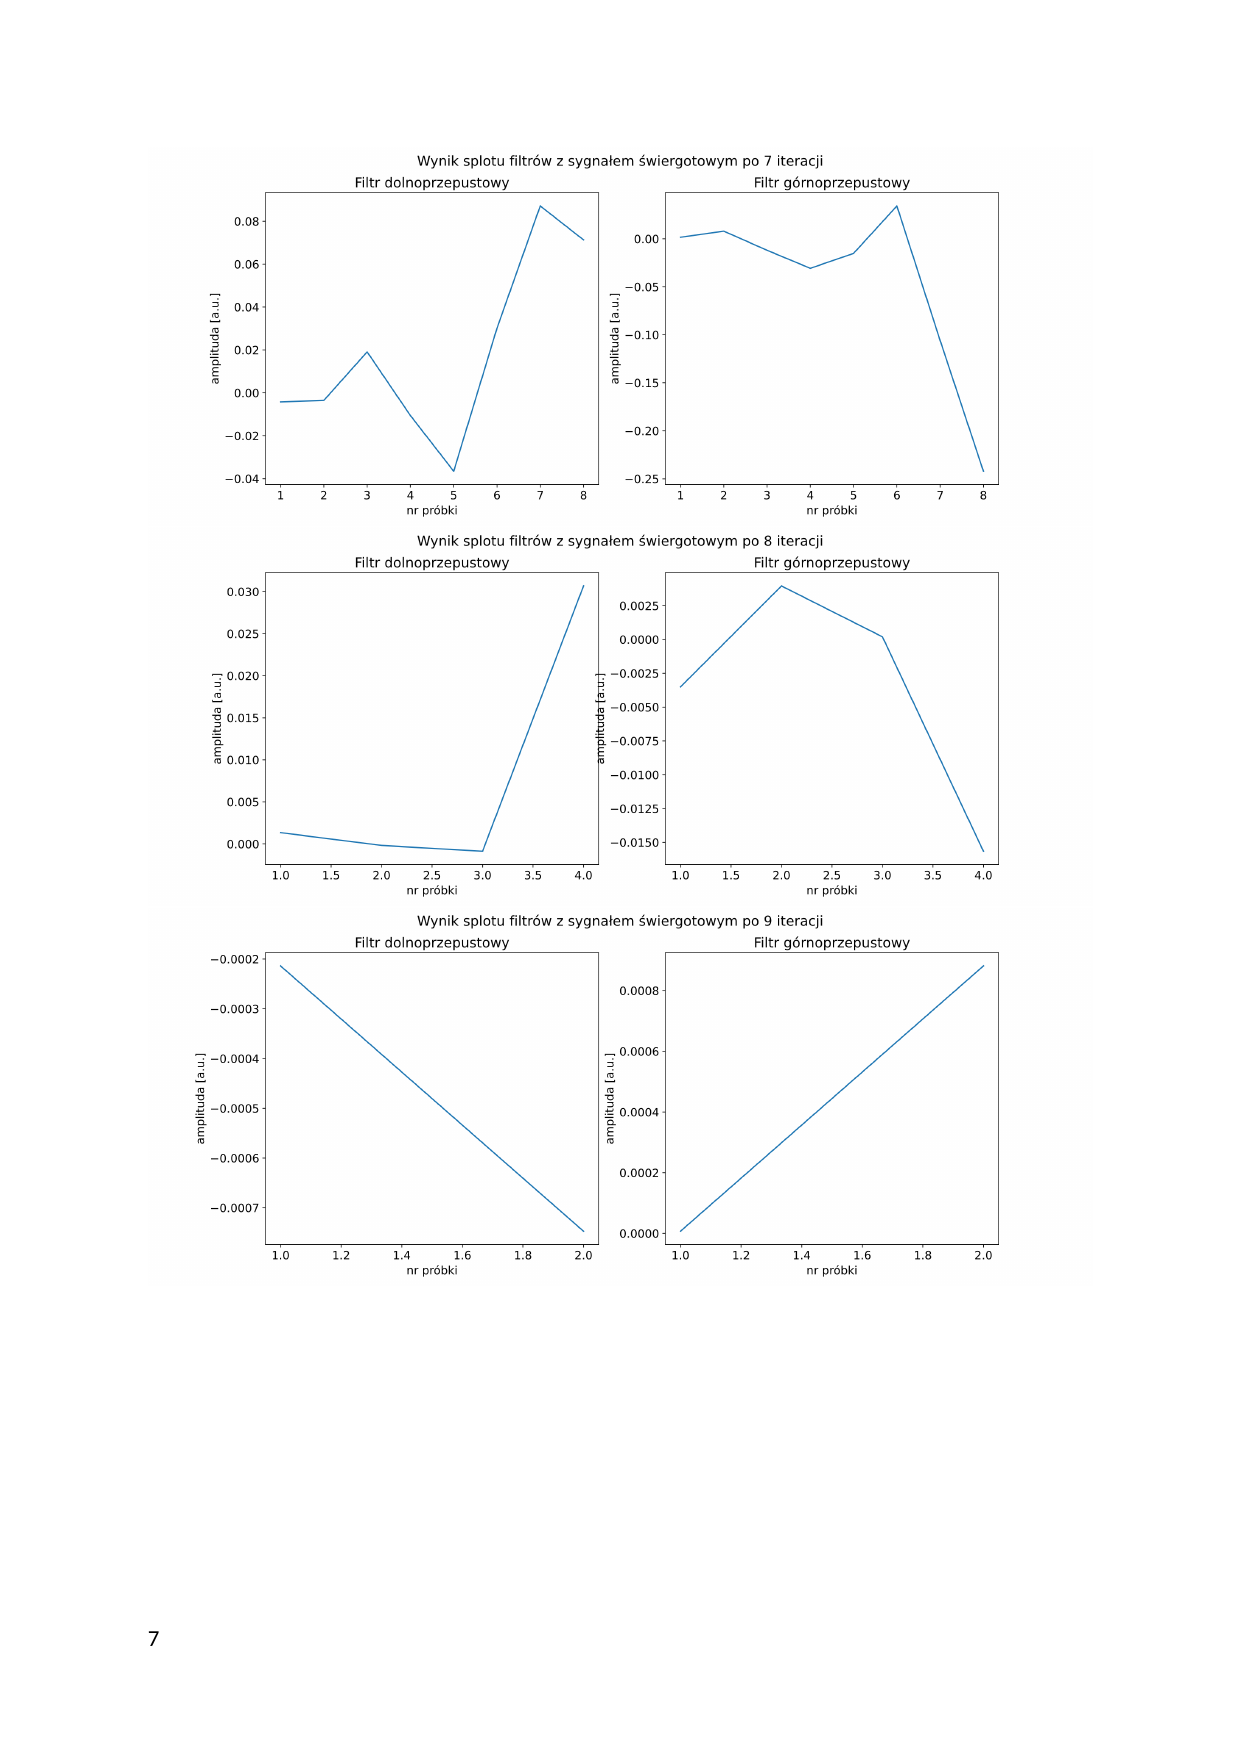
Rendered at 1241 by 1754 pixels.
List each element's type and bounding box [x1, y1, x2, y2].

picture [147, 147, 1093, 526]
picture [147, 527, 1093, 906]
picture [147, 908, 1093, 1286]
